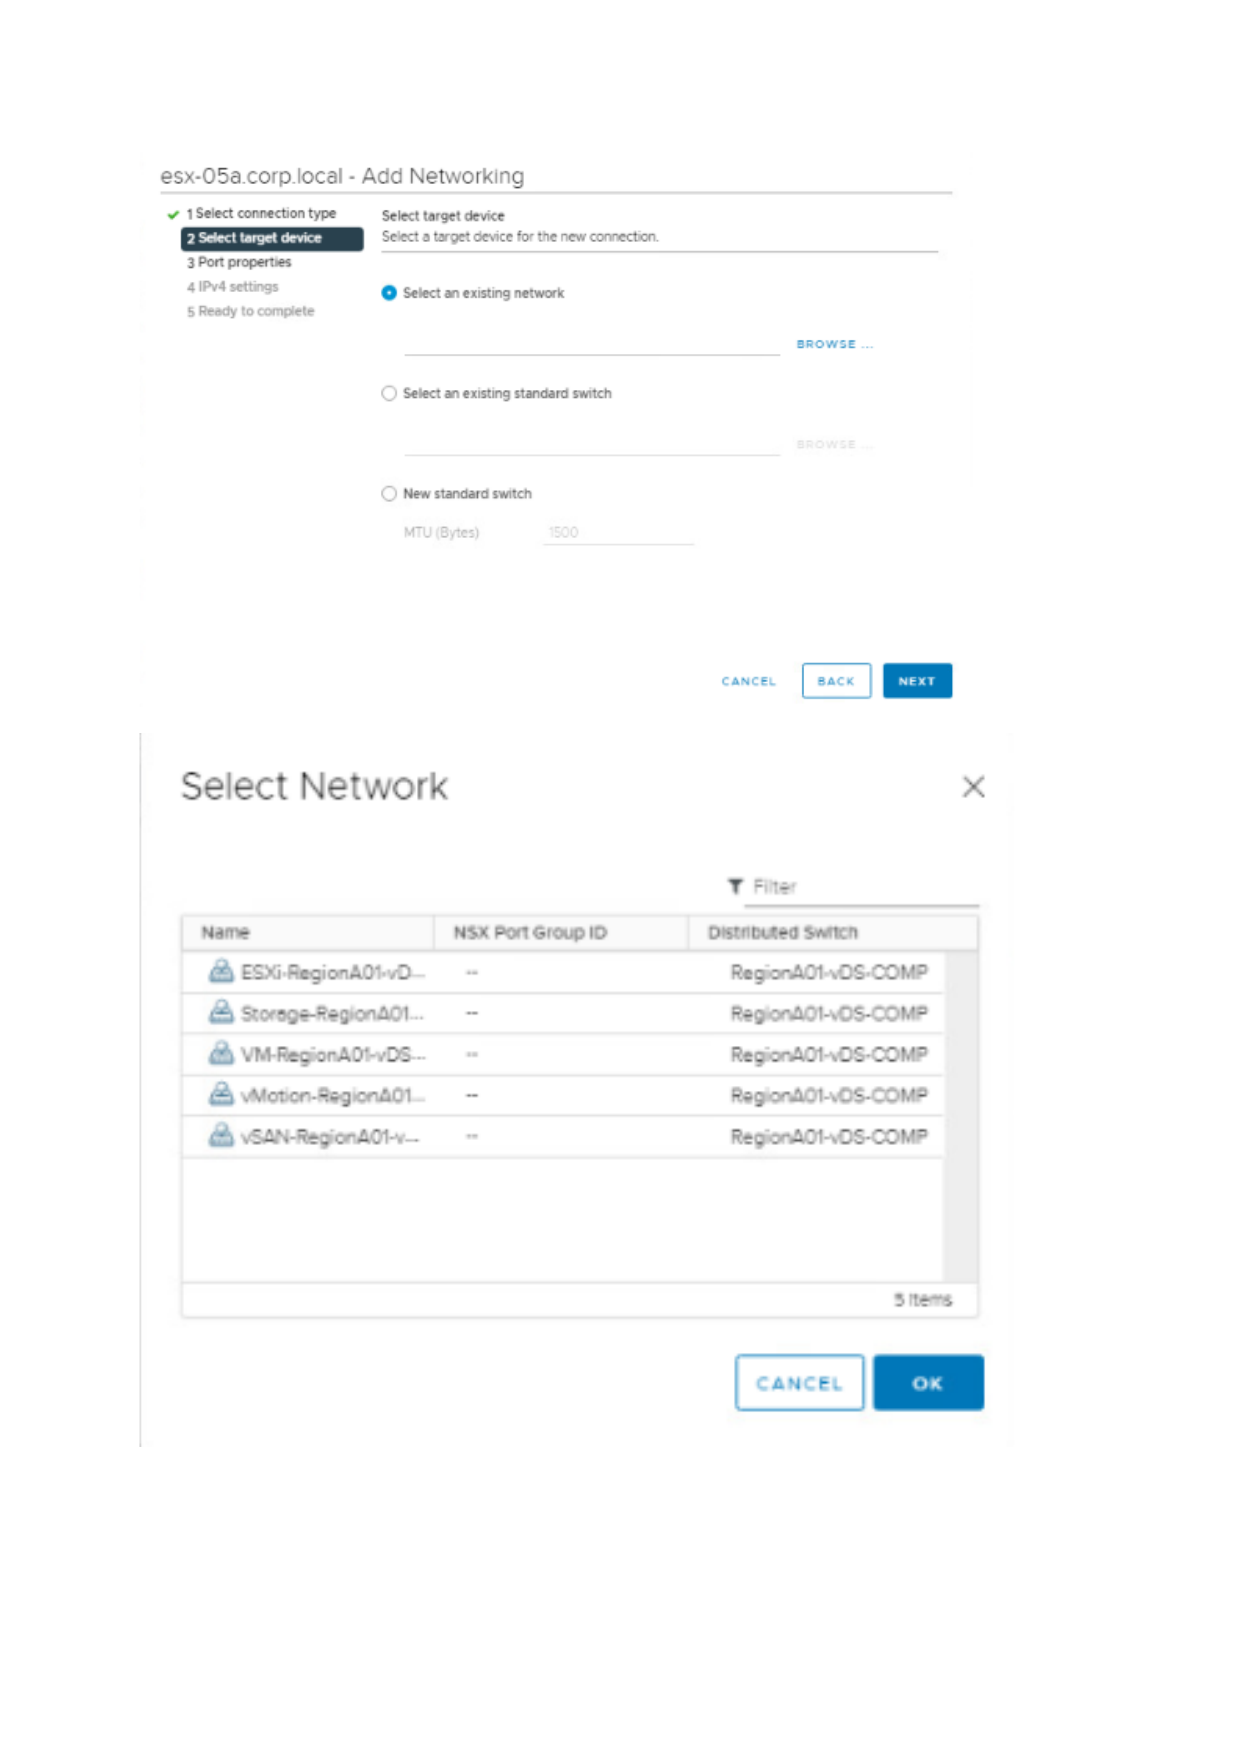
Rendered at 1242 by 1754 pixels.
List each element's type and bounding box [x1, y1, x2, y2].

picture [139, 733, 1015, 1447]
picture [139, 152, 973, 707]
